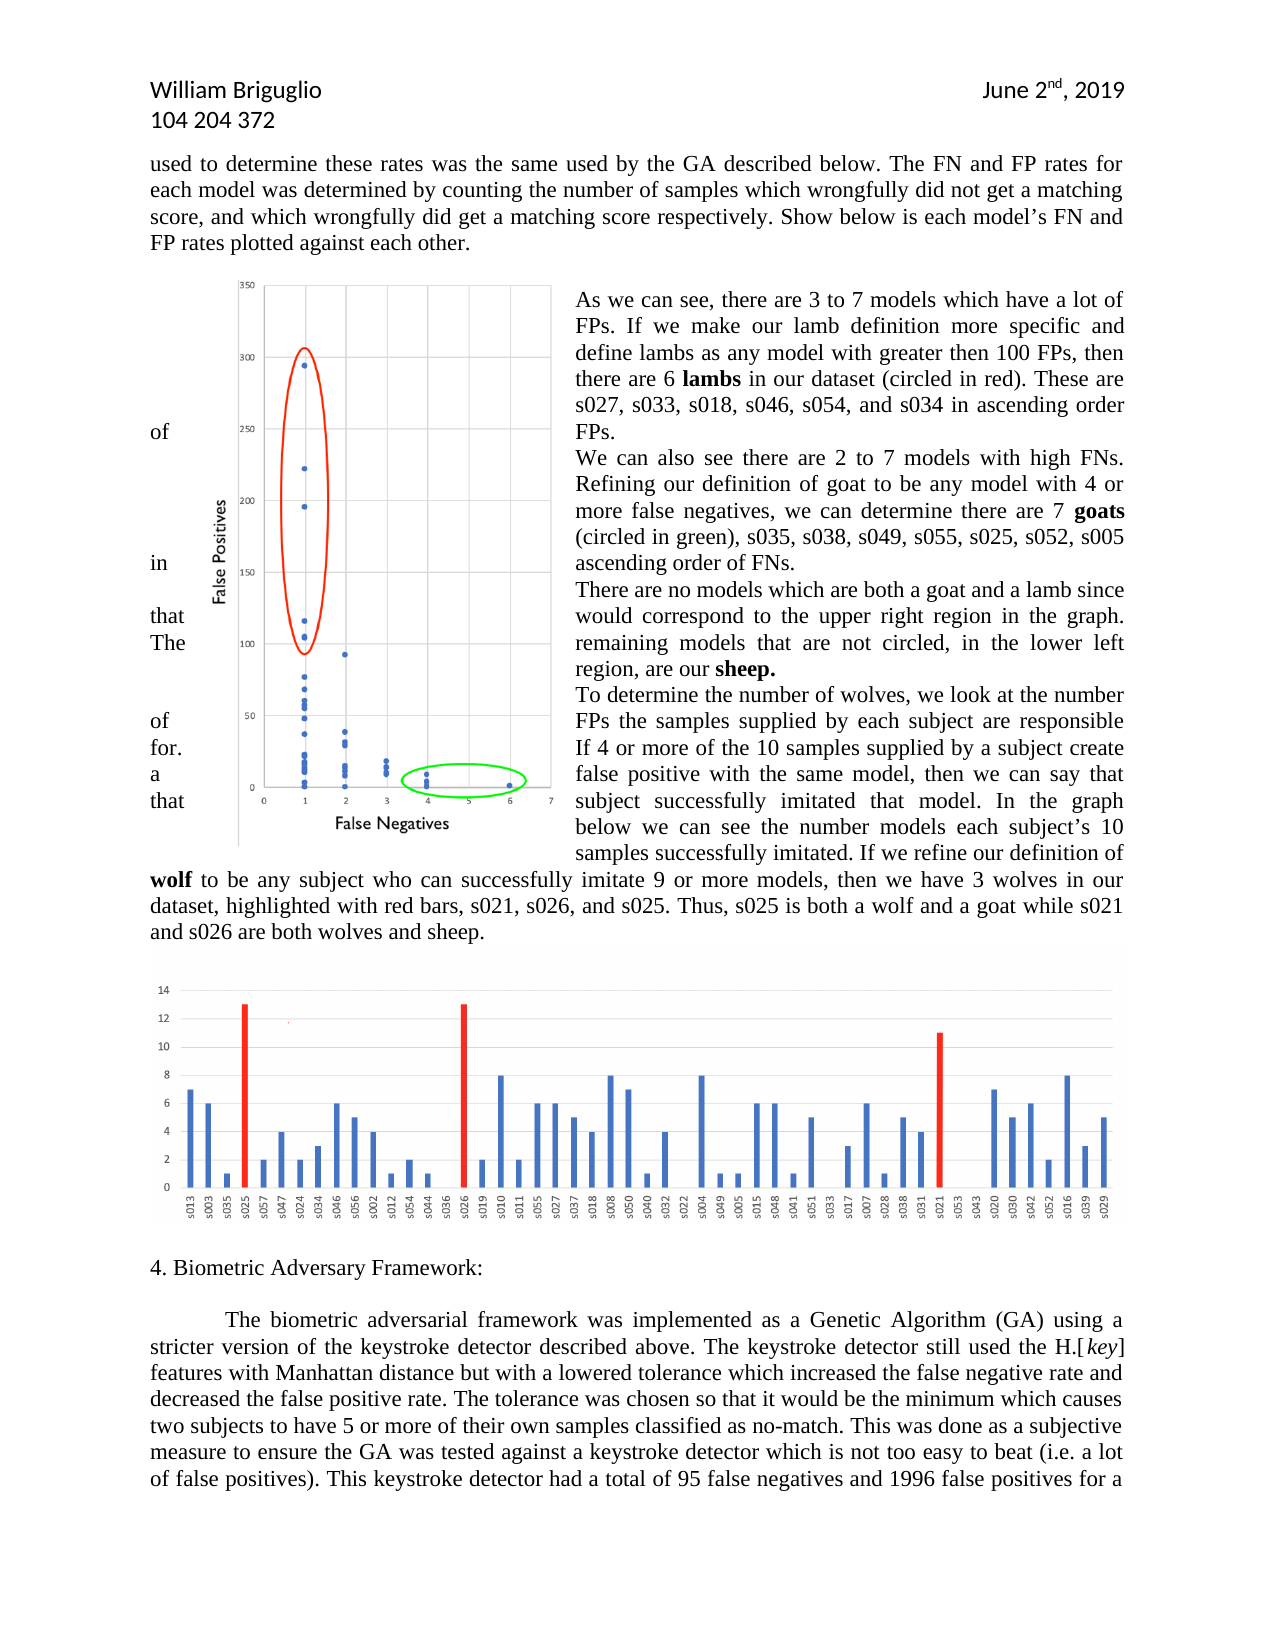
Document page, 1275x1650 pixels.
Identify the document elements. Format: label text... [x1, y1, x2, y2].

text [150, 150, 1125, 255]
text As we can see, there are 3 to 7 models which have a lot of FPs. If we make our lamb definition more specific and define lambs as any model with greater then 100 FPs, then there are 6 lambs in our dataset (circled in red). These are s027, s033, s018, s046, s054, and s034 in ascending order of FPs. [557, 286, 1125, 444]
text 4. Biometric Adversary Framework: [150, 1254, 1125, 1280]
text There are no models which are both a goat and a lamb since that would correspond to the upper right region in the graph. The remaining models that are not circled, in the lower left region, are our sheep. [557, 576, 1125, 681]
picture [205, 280, 557, 845]
text We can also see there are 2 to 7 models with high FNs. Refining our definition of goat to be any model with 4 or more false negatives, we can determine there are 7 goats (circled in green), s035, s038, s049, s055, s025, s052, s005 in ascending order of FNs. [557, 444, 1125, 576]
picture [150, 944, 1125, 1224]
text To determine the number of wolves, we look at the number of FPs the samples supplied by each subject are responsible for. If 4 or more of the 10 samples supplied by a subject create a false positive with the same model, then we can say that that subject successfully imitated that model. In the graph below we can see the number models each subject’s 10 samples successfully imitated. If we refine our definition of wolf to be any subject who can successfully imitate 9 or more models, then we have 3 wolves in our dataset, highlighted with red bars, s021, s026, and s025. Thus, s025 is both a wolf and a goat while s021 and s026 are both wolves and sheep. [150, 681, 1125, 944]
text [150, 1306, 1125, 1491]
